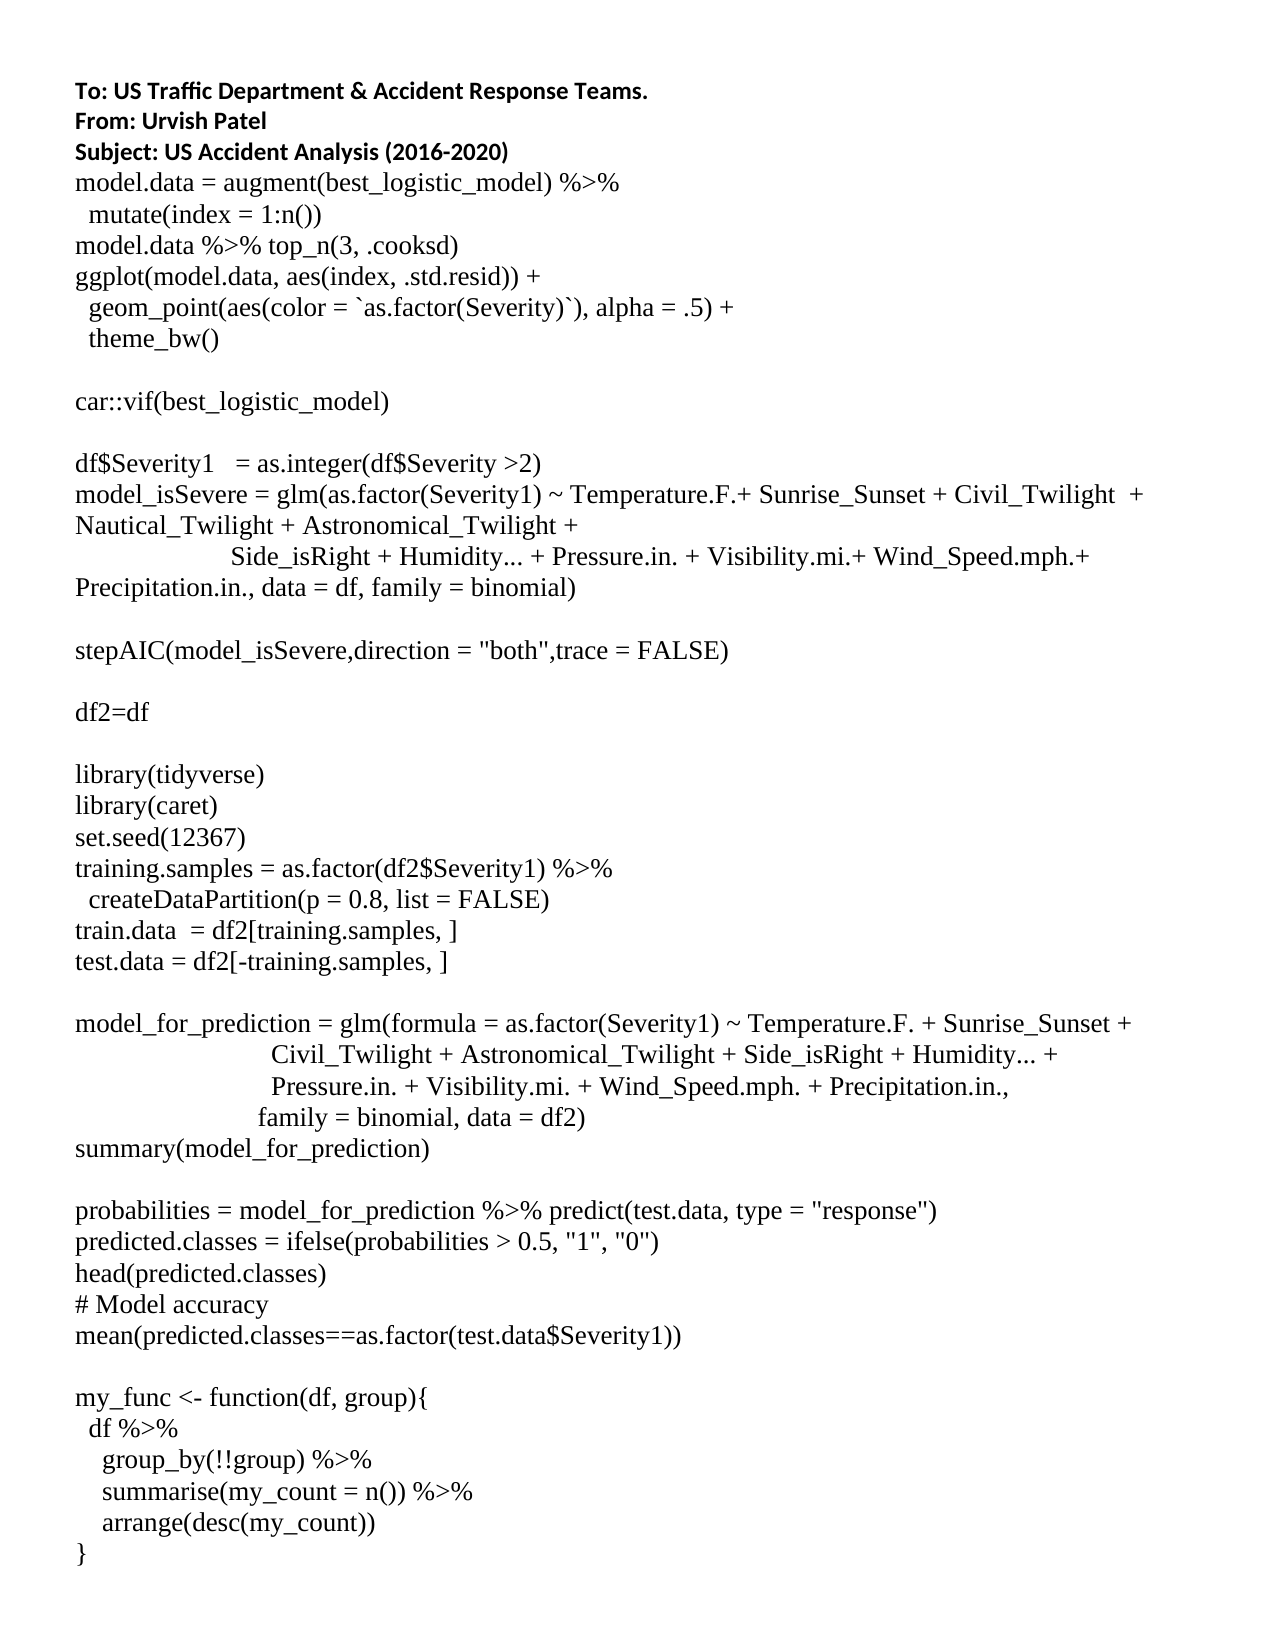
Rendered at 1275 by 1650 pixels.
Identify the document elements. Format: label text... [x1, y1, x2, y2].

text train.data = df2[training.samples, ] [75, 914, 1200, 945]
text summarise(my_count = n()) %>% [75, 1475, 1200, 1506]
text stepAIC(model_isSevere,direction = "both",trace = FALSE) [75, 634, 1200, 665]
text head(predicted.classes) [75, 1257, 1200, 1288]
text model.data = augment(best_logistic_model) %>% [75, 167, 1200, 198]
text mean(predicted.classes==as.factor(test.data$Severity1)) [75, 1319, 1200, 1350]
text ggplot(model.data, aes(index, .std.resid)) + [75, 260, 1200, 291]
text set.seed(12367) [75, 821, 1200, 852]
text training.samples = as.factor(df2$Severity1) %>% [75, 852, 1200, 883]
text my_func <- function(df, group){ [75, 1381, 1200, 1412]
text probabilities = model_for_prediction %>% predict(test.data, type = "response") [75, 1194, 1200, 1226]
text df2=df [75, 696, 1200, 727]
text mutate(index = 1:n()) [75, 198, 1200, 229]
text Side_isRight + Humidity... + Pressure.in. + Visibility.mi.+ Wind_Speed.mph.+ Precipitation.in., data = df, family = binomial) [75, 540, 1200, 603]
text test.data = df2[-training.samples, ] [75, 945, 1200, 976]
text model_for_prediction = glm(formula = as.factor(Severity1) ~ Temperature.F. + Sunrise_Sunset + [75, 1007, 1200, 1039]
text car::vif(best_logistic_model) [75, 384, 1200, 416]
text model.data %>% top_n(3, .cooksd) [75, 229, 1200, 260]
text family = binomial, data = df2) [75, 1101, 1200, 1132]
text arrange(desc(my_count)) [75, 1506, 1200, 1537]
text df %>% [75, 1412, 1200, 1443]
text df$Severity1 = as.integer(df$Severity >2) [75, 447, 1200, 478]
text geom_point(aes(color = `as.factor(Severity)`), alpha = .5) + [75, 291, 1200, 322]
text } [75, 1537, 1200, 1568]
text Pressure.in. + Visibility.mi. + Wind_Speed.mph. + Precipitation.in., [75, 1070, 1200, 1101]
text summary(model_for_prediction) [75, 1132, 1200, 1163]
text Civil_Twilight + Astronomical_Twilight + Side_isRight + Humidity... + [75, 1039, 1200, 1070]
text predicted.classes = ifelse(probabilities > 0.5, "1", "0") [75, 1226, 1200, 1257]
text createDataPartition(p = 0.8, list = FALSE) [75, 883, 1200, 914]
text group_by(!!group) %>% [75, 1443, 1200, 1475]
text model_isSevere = glm(as.factor(Severity1) ~ Temperature.F.+ Sunrise_Sunset + Civil_Twilight + Nautical_Twilight + Astronomical_Twilight + [75, 478, 1200, 540]
text # Model accuracy [75, 1288, 1200, 1319]
text library(caret) [75, 789, 1200, 821]
text library(tidyverse) [75, 758, 1200, 789]
text theme_bw() [75, 322, 1200, 353]
